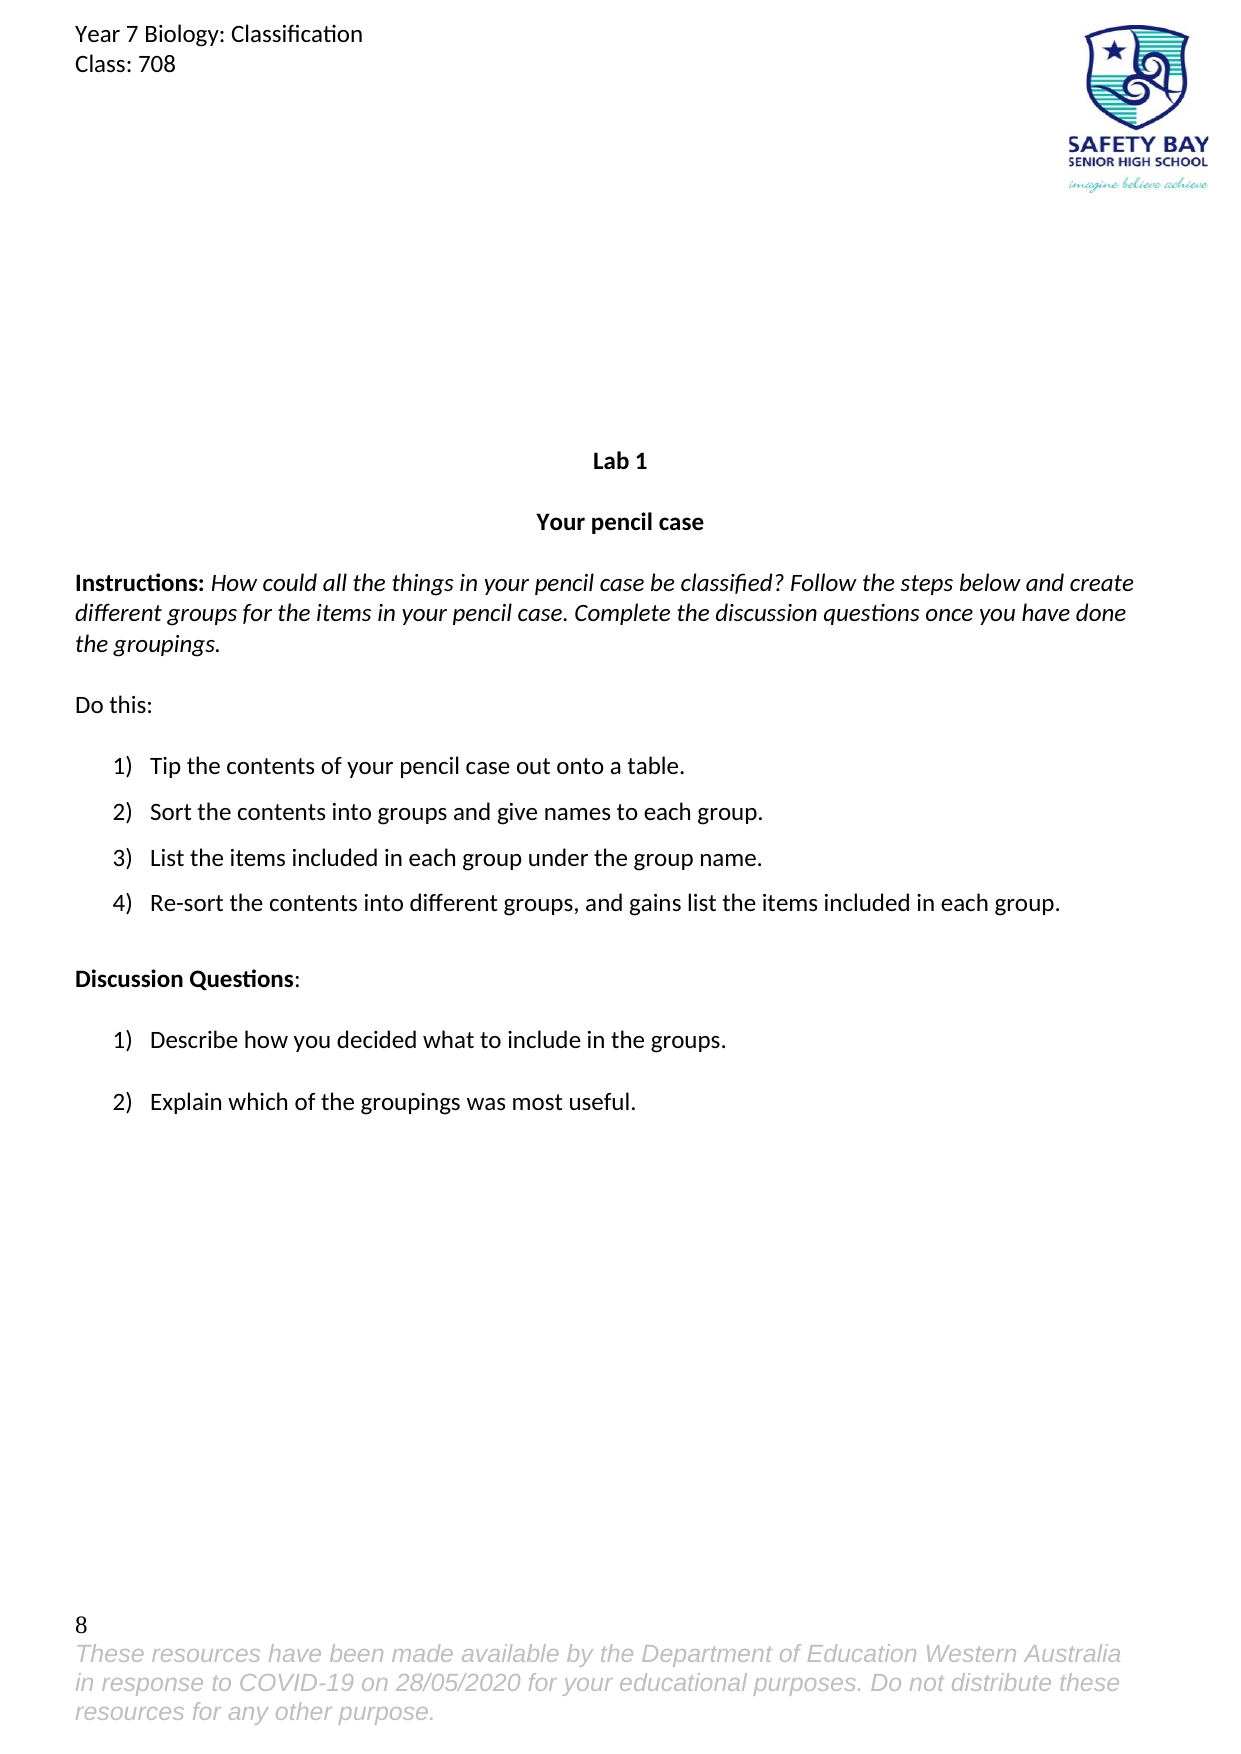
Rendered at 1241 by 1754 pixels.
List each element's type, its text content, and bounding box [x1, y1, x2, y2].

list Describe how you decided what to include in the groups. [112, 1025, 1165, 1055]
text Your pencil case [75, 506, 1165, 537]
list List the items included in each group under the group name. [112, 842, 1165, 872]
list Sort the contents into groups and give names to each group. [112, 796, 1165, 826]
text Instructions: How could all the things in your pencil case be classified? Follow the steps below and create different groups for the items in your pencil case. Complete the discussion questions once you have done the groupings. [75, 567, 1165, 659]
list Re-sort the contents into different groups, and gains list the items included in each group. [112, 887, 1165, 918]
text Do this: [75, 689, 1165, 720]
list Tip the contents of your pencil case out onto a table. [112, 750, 1165, 781]
picture [1067, 25, 1208, 191]
text Discussion Questions: [75, 964, 1165, 994]
text Lab 1 [75, 445, 1165, 476]
list Explain which of the groupings was most useful. [112, 1086, 1165, 1116]
